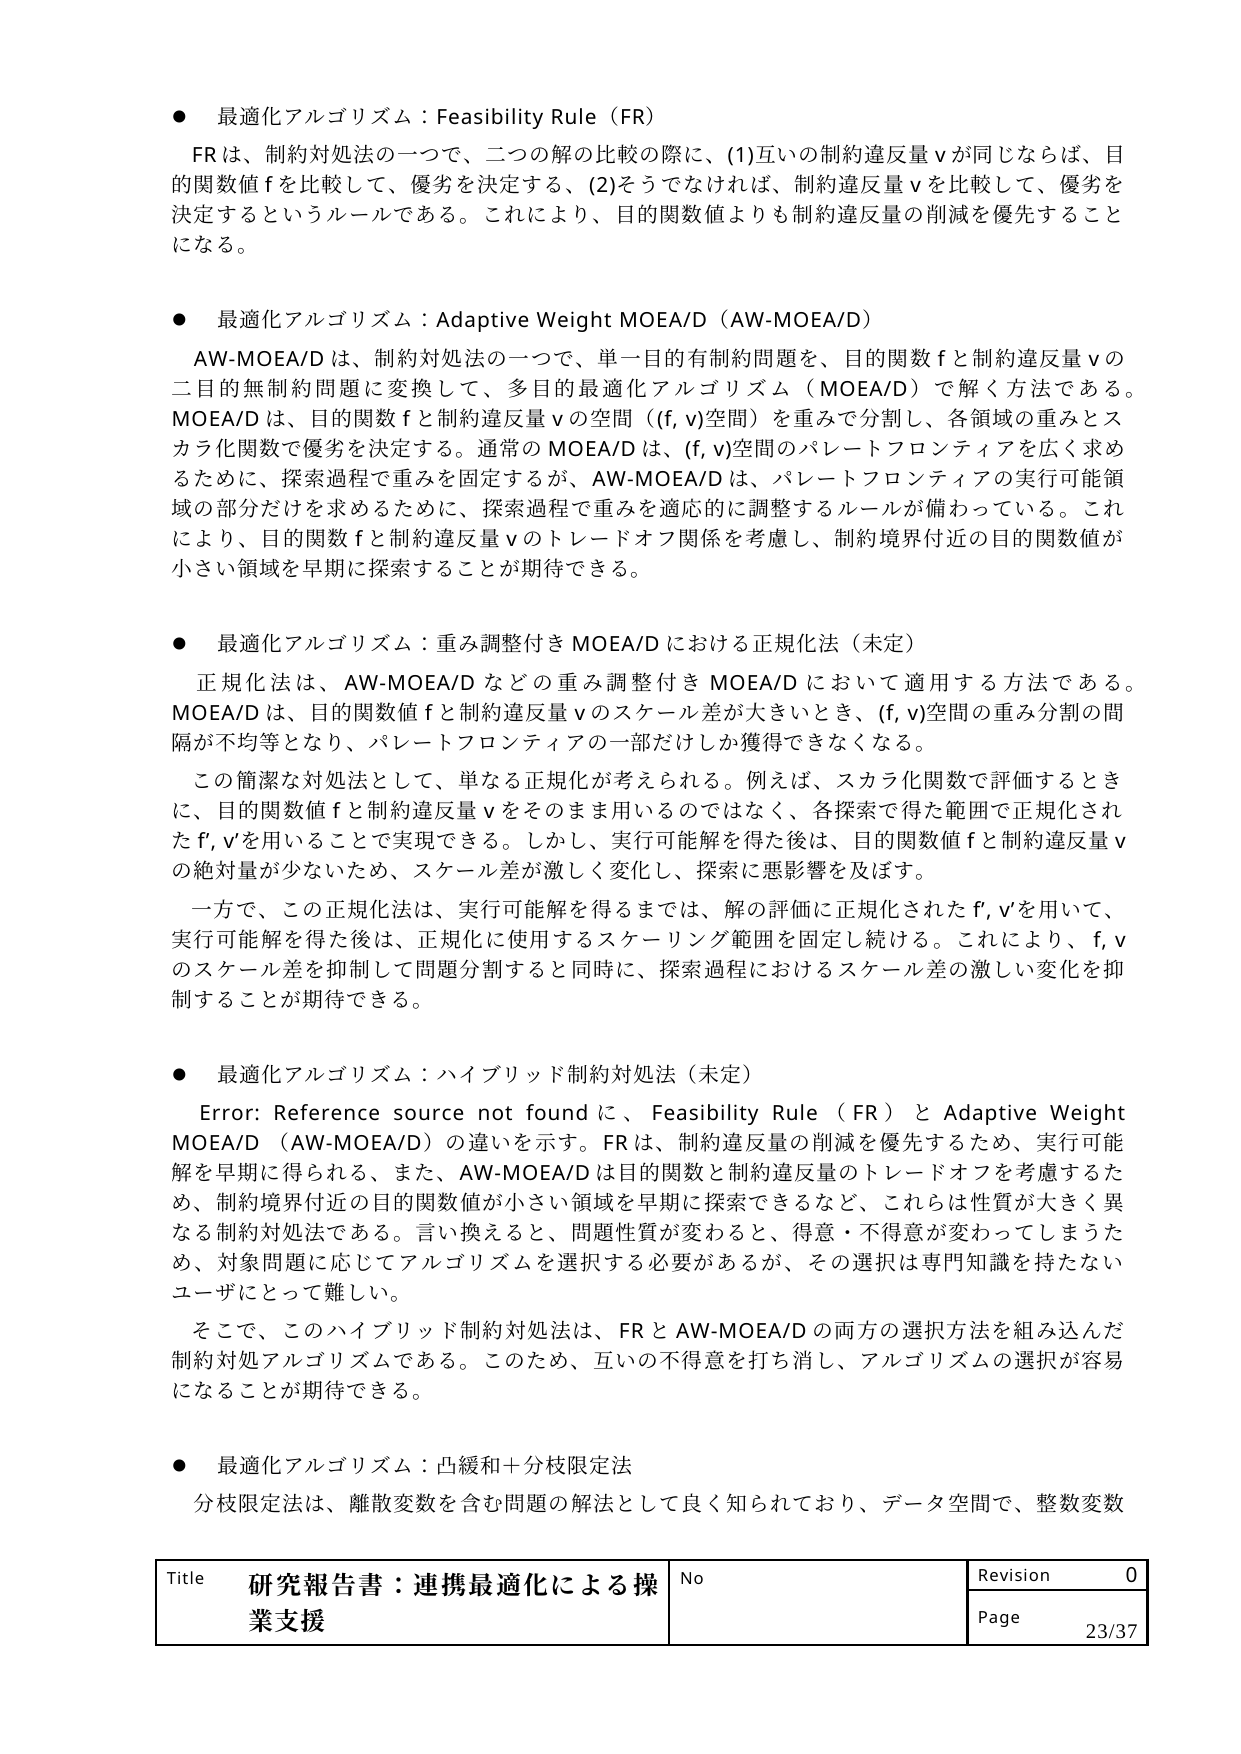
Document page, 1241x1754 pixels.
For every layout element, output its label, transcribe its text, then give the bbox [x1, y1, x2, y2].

list 最適化アルゴリズム：Adaptive Weight MOEA/D（AW-MOEA/D） [171, 304, 1126, 334]
list 最適化アルゴリズム：Feasibility Rule（FR） [171, 100, 1126, 130]
text FRは、制約対処法の一つで、二つの解の比較の際に、(1)互いの制約違反量vが同じならば、目的関数値fを比較して、優劣を決定する、(2)そうでなければ、制約違反量vを比較して、優劣を決定するというルールである。これにより、目的関数値よりも制約違反量の削減を優先することになる。 [171, 139, 1126, 259]
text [171, 1488, 1126, 1518]
list 最適化アルゴリズム：重み調整付きMOEA/Dにおける正規化法（未定） [171, 628, 1126, 658]
text 一方で、この正規化法は、実行可能解を得るまでは、解の評価に正規化されたf’, v’を用いて、実行可能解を得た後は、正規化に使用するスケーリング範囲を固定し続ける。これにより、f, vのスケール差を抑制して問題分割すると同時に、探索過程におけるスケール差の激しい変化を抑制することが期待できる。 [171, 893, 1126, 1013]
list 最適化アルゴリズム：凸緩和＋分枝限定法 [171, 1449, 1126, 1479]
text AW-MOEA/Dは、制約対処法の一つで、単一目的有制約問題を、目的関数fと制約違反量vの二目的無制約問題に変換して、多目的最適化アルゴリズム（MOEA/D）で解く方法である。MOEA/Dは、目的関数fと制約違反量vの空間（(f, v)空間）を重みで分割し、各領域の重みとスカラ化関数で優劣を決定する。通常のMOEA/Dは、(f, v)空間のパレートフロンティアを広く求めるために、探索過程で重みを固定するが、AW-MOEA/Dは、パレートフロンティアの実行可能領域の部分だけを求めるために、探索過程で重みを適応的に調整するルールが備わっている。これにより、目的関数fと制約違反量vのトレードオフ関係を考慮し、制約境界付近の目的関数値が小さい領域を早期に探索することが期待できる。 [171, 342, 1126, 583]
list 最適化アルゴリズム：ハイブリッド制約対処法（未定） [171, 1058, 1126, 1088]
text そこで、このハイブリッド制約対処法は、FRとAW-MOEA/Dの両方の選択方法を組み込んだ制約対処アルゴリズムである。このため、互いの不得意を打ち消し、アルゴリズムの選択が容易になることが期待できる。 [171, 1314, 1126, 1404]
text 正規化法は、AW-MOEA/Dなどの重み調整付きMOEA/Dにおいて適用する方法である。MOEA/Dは、目的関数値fと制約違反量vのスケール差が大きいとき、(f, v)空間の重み分割の間隔が不均等となり、パレートフロンティアの一部だけしか獲得できなくなる。 [171, 666, 1126, 756]
text この簡潔な対処法として、単なる正規化が考えられる。例えば、スカラ化関数で評価するときに、目的関数値fと制約違反量vをそのまま用いるのではなく、各探索で得た範囲で正規化されたf’, v’を用いることで実現できる。しかし、実行可能解を得た後は、目的関数値fと制約違反量vの絶対量が少ないため、スケール差が激しく変化し、探索に悪影響を及ぼす。 [171, 765, 1126, 885]
